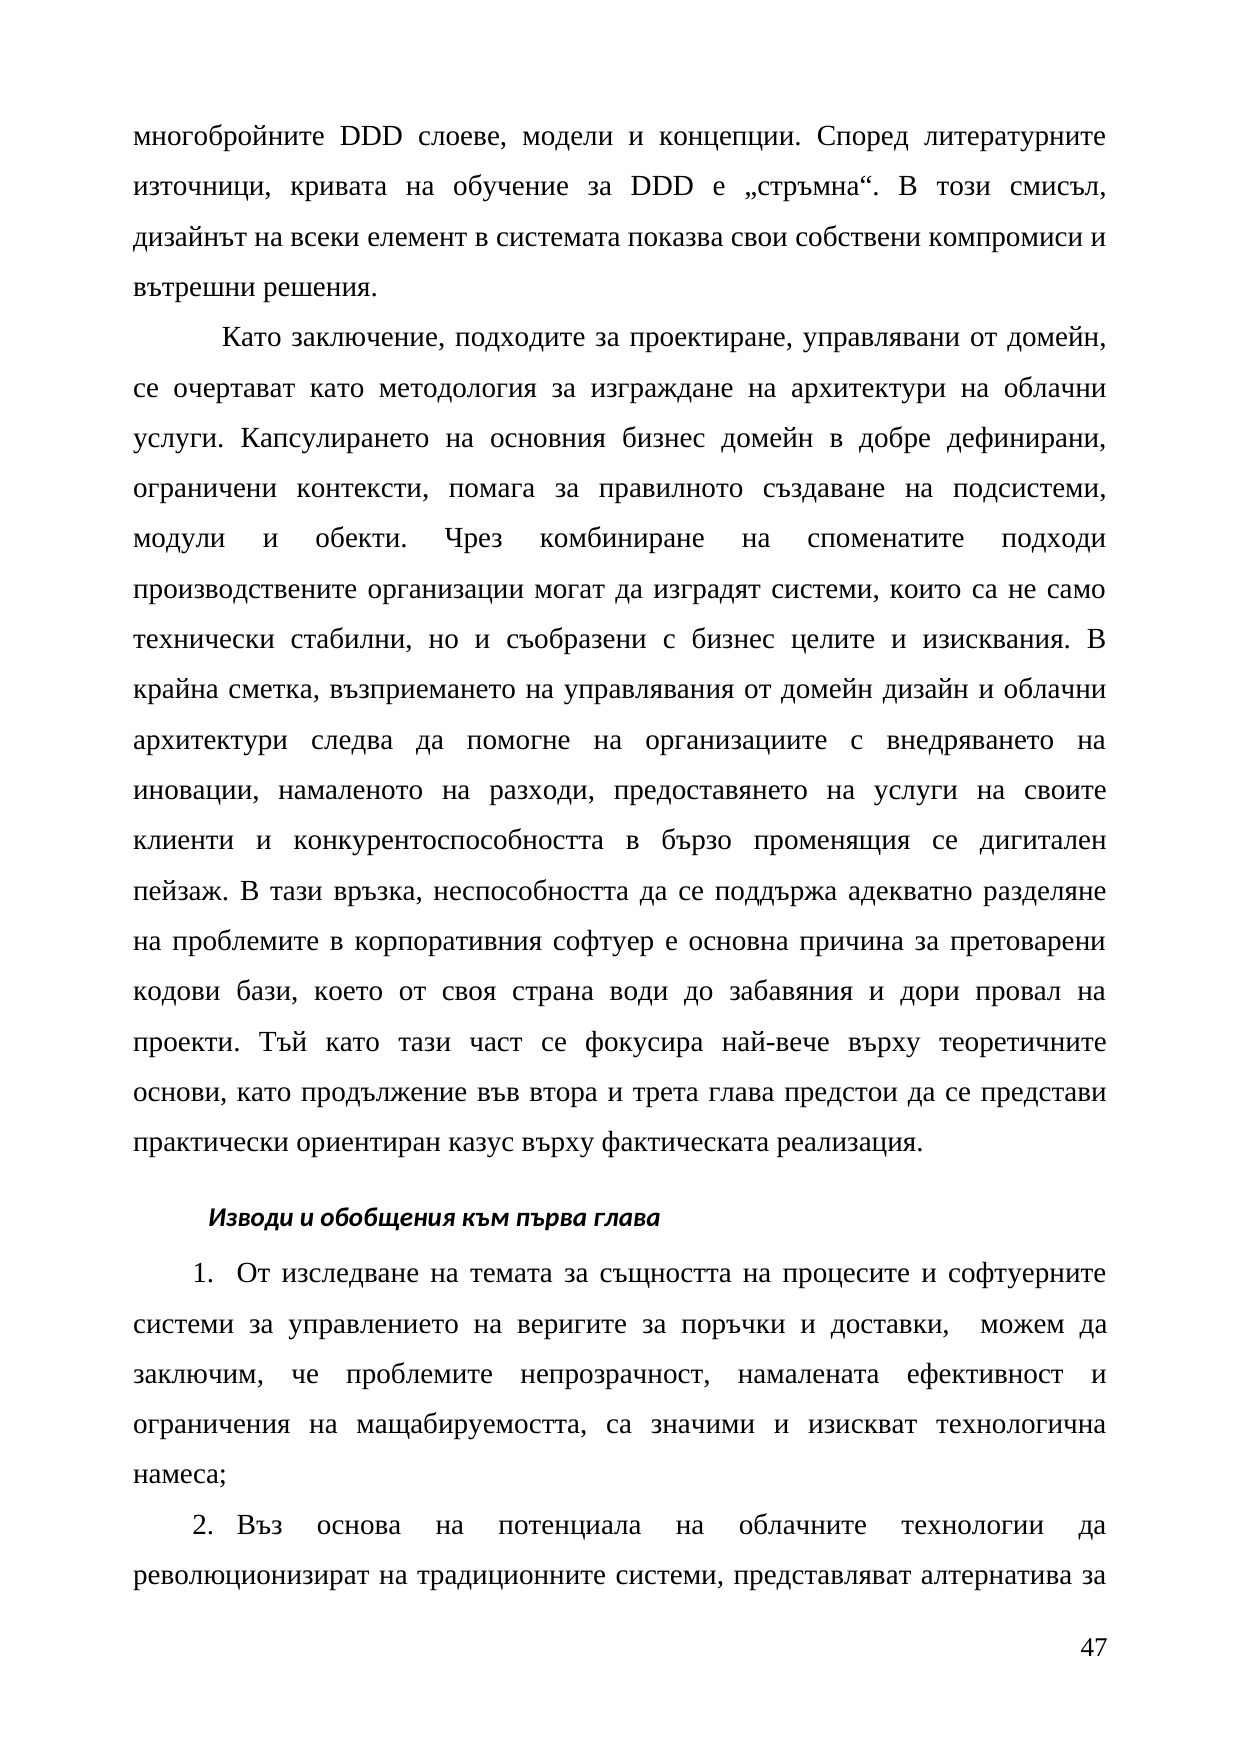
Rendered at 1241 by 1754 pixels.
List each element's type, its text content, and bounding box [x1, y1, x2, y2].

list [133, 1507, 1107, 1591]
subtitle Изводи и обобщения към първа глава [133, 1200, 1107, 1233]
text Като заключение, подходите за проектиране, управлявани от домейн, се очертават като методология за изграждане на архитектури на облачни услуги. Капсулирането на основния бизнес домейн в добре дефинирани, ограничени контексти, помага за правилното създаване на подсистеми, модули и обекти. Чрез комбиниране на споменатите подходи производствените организации могат да изградят системи, които са не само технически стабилни, но и съобразени с бизнес целите и изисквания. В крайна сметка, възприемането на управлявания от домейн дизайн и облачни архитектури следва да помогне на организациите с внедряването на иновации, намаленото на разходи, предоставянето на услуги на своите клиенти и конкурентоспособността в бързо променящия се дигитален пейзаж. В тази връзка, неспособността да се поддържа адекватно разделяне на проблемите в корпоративния софтуер е основна причина за претоварени кодови бази, което от своя страна води до забавяния и дори провал на проекти. Тъй като тази част се фокусира най-вече върху теоретичните основи, като продължение във втора и трета глава предстои да се представи практически ориентиран казус върху фактическата реализация. [133, 319, 1107, 1158]
list От изследване на темата за същността на процесите и софтуерните системи за управлението на веригите за поръчки и доставки, можем да заключим, че проблемите непрозрачност, намалената ефективност и ограничения на мащабируемостта, са значими и изискват технологична намеса; [133, 1255, 1107, 1490]
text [133, 118, 1107, 303]
